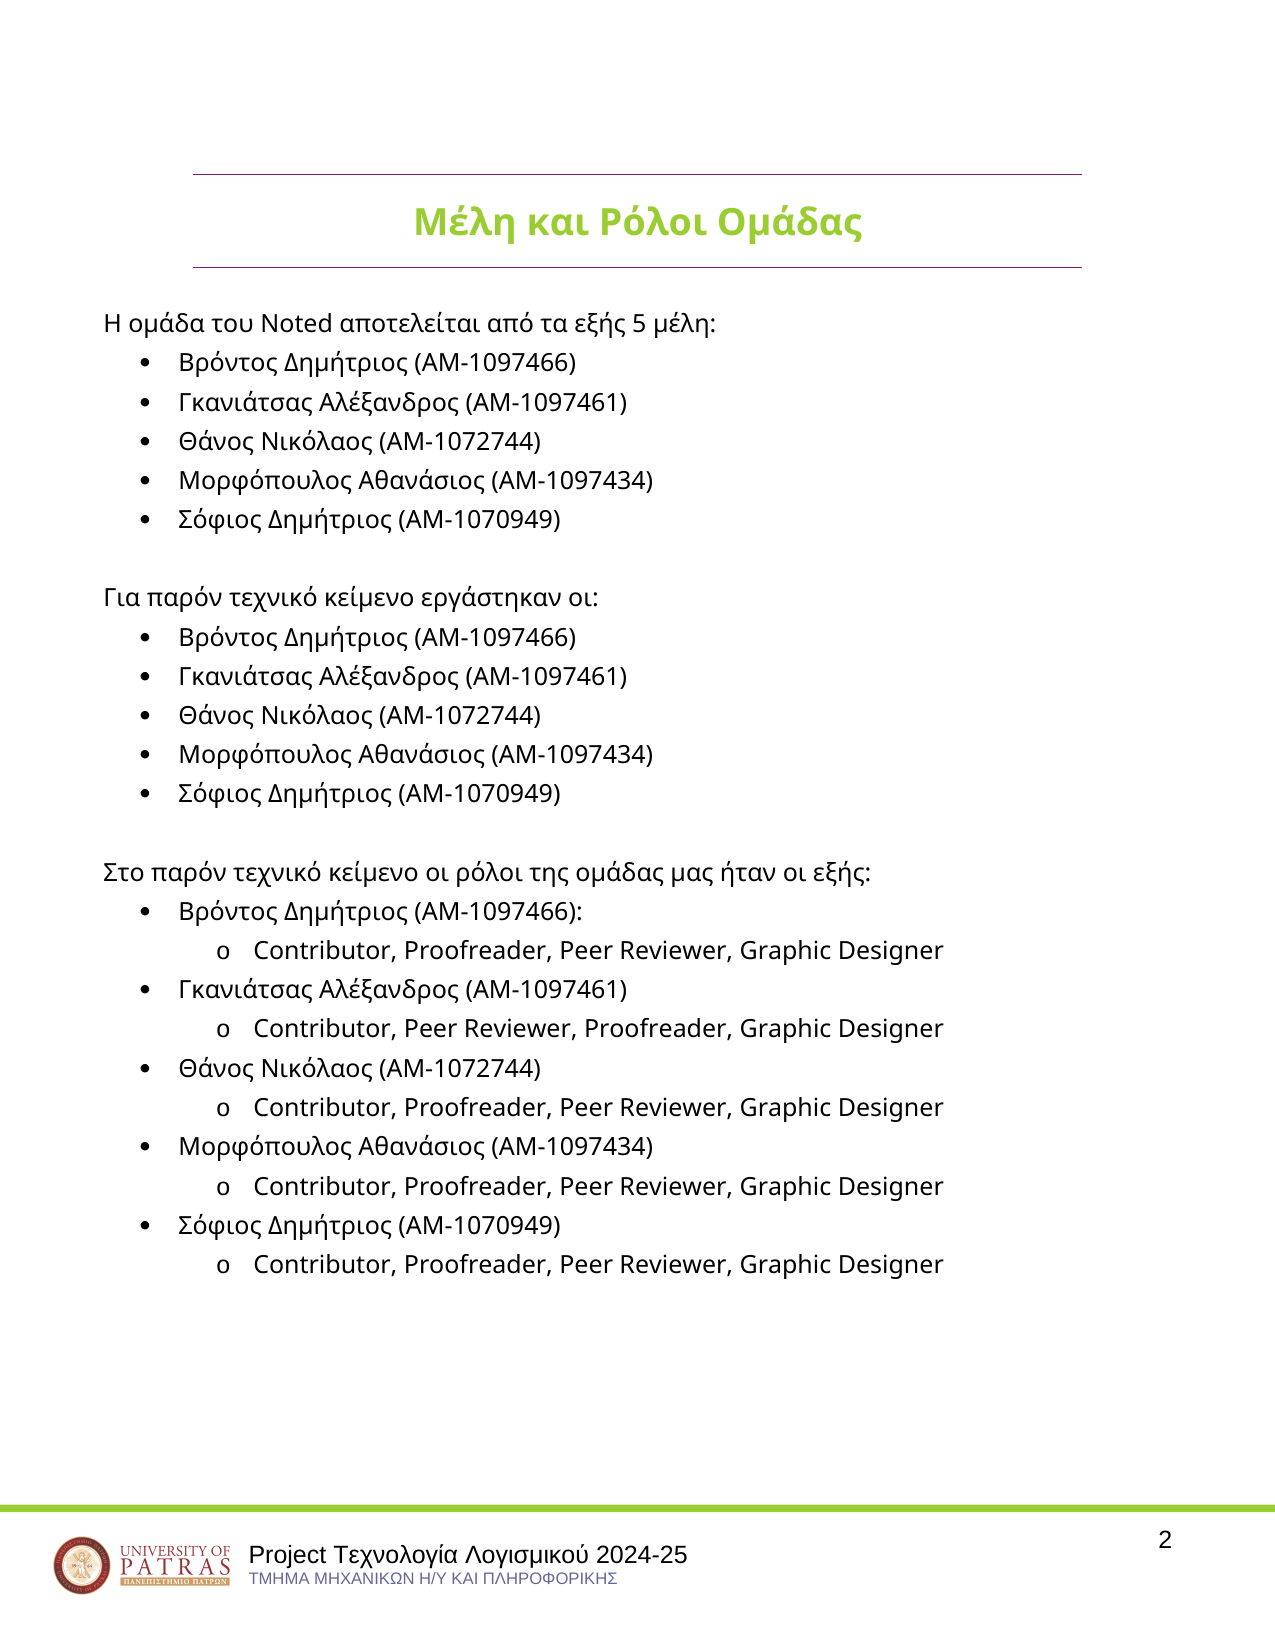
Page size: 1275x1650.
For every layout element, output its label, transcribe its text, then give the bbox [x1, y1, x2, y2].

picture [48, 1532, 235, 1600]
list Μορφόπουλος Αθανάσιος (ΑΜ-1097434) [141, 463, 1172, 497]
list Γκανιάτσας Αλέξανδρος (ΑΜ-1097461) [141, 384, 1172, 418]
list Σόφιος Δημήτριος (ΑΜ-1070949) [141, 502, 1172, 536]
list Contributor, Proofreader, Peer Reviewer, Graphic Designer [216, 1247, 1172, 1281]
text Για παρόν τεχνικό κείμενο εργάστηκαν οι: [103, 580, 1172, 614]
list Θάνος Νικόλαος (ΑΜ-1072744) [141, 1051, 1172, 1084]
text Στο παρόν τεχνικό κείμενο οι ρόλοι της ομάδας μας ήταν οι εξής: [103, 854, 1172, 888]
list Contributor, Peer Reviewer, Proofreader, Graphic Designer [216, 1011, 1172, 1045]
list Contributor, Proofreader, Peer Reviewer, Graphic Designer [216, 1168, 1172, 1202]
list Μορφόπουλος Αθανάσιος (ΑΜ-1097434) [141, 1129, 1172, 1163]
list Contributor, Proofreader, Peer Reviewer, Graphic Designer [216, 1090, 1172, 1124]
list Βρόντος Δημήτριος (ΑΜ-1097466) [141, 345, 1172, 379]
list Θάνος Νικόλαος (ΑΜ-1072744) [141, 423, 1172, 457]
list Βρόντος Δημήτριος (ΑΜ-1097466) [141, 619, 1172, 653]
list Γκανιάτσας Αλέξανδρος (ΑΜ-1097461) [141, 972, 1172, 1006]
list Μορφόπουλος Αθανάσιος (ΑΜ-1097434) [141, 737, 1172, 771]
list Βρόντος Δημήτριος (ΑΜ-1097466): [141, 893, 1172, 927]
list Σόφιος Δημήτριος (ΑΜ-1070949) [141, 1208, 1172, 1242]
list Γκανιάτσας Αλέξανδρος (ΑΜ-1097461) [141, 658, 1172, 692]
list Contributor, Proofreader, Peer Reviewer, Graphic Designer [216, 933, 1172, 967]
text Η ομάδα του Noted αποτελείται από τα εξής 5 μέλη: [103, 306, 1172, 340]
text Μέλη και Ρόλοι Ομάδας [193, 175, 1082, 267]
list Θάνος Νικόλαος (ΑΜ-1072744) [141, 698, 1172, 732]
list Σόφιος Δημήτριος (ΑΜ-1070949) [141, 776, 1172, 810]
